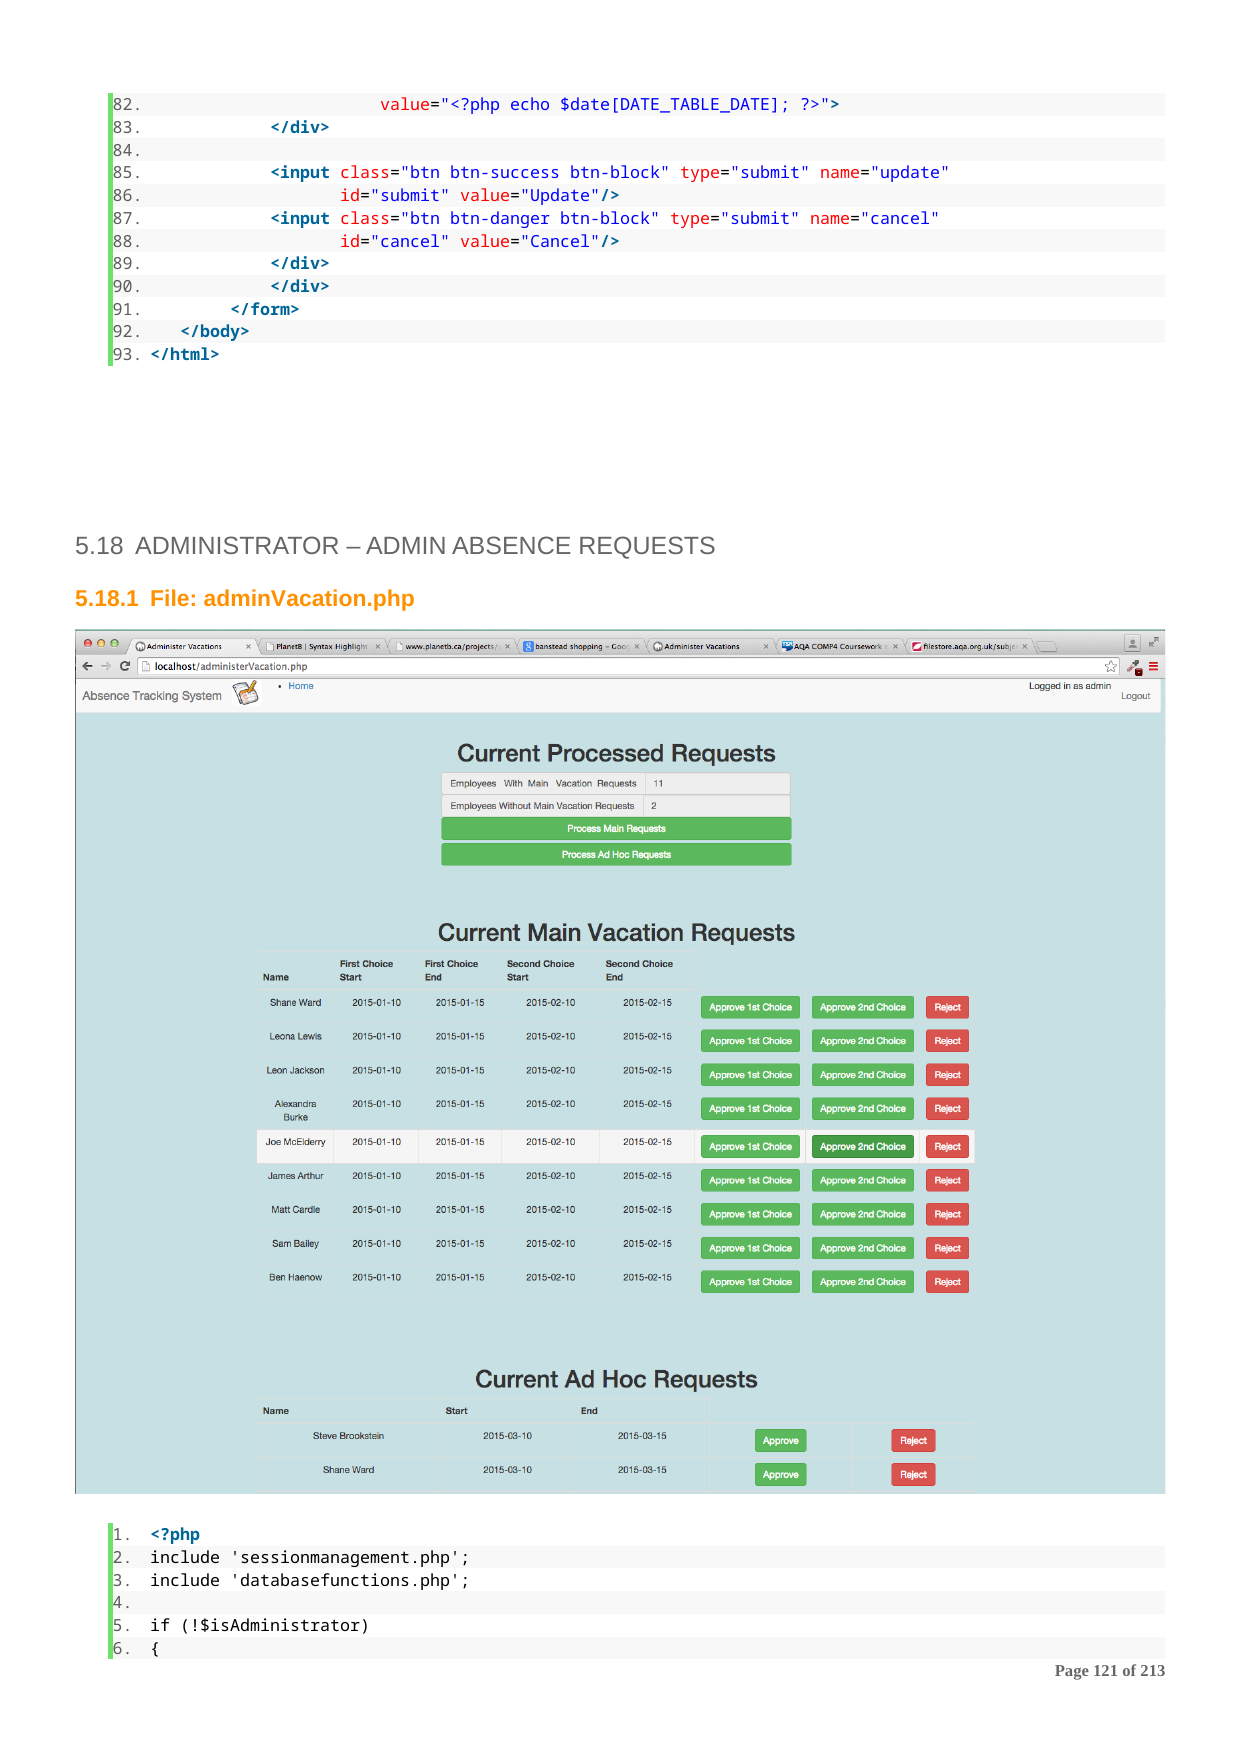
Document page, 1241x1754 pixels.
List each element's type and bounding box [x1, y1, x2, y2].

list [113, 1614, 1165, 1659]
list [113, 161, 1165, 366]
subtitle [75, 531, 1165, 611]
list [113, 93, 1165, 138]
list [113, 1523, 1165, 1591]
picture [75, 629, 1166, 1494]
